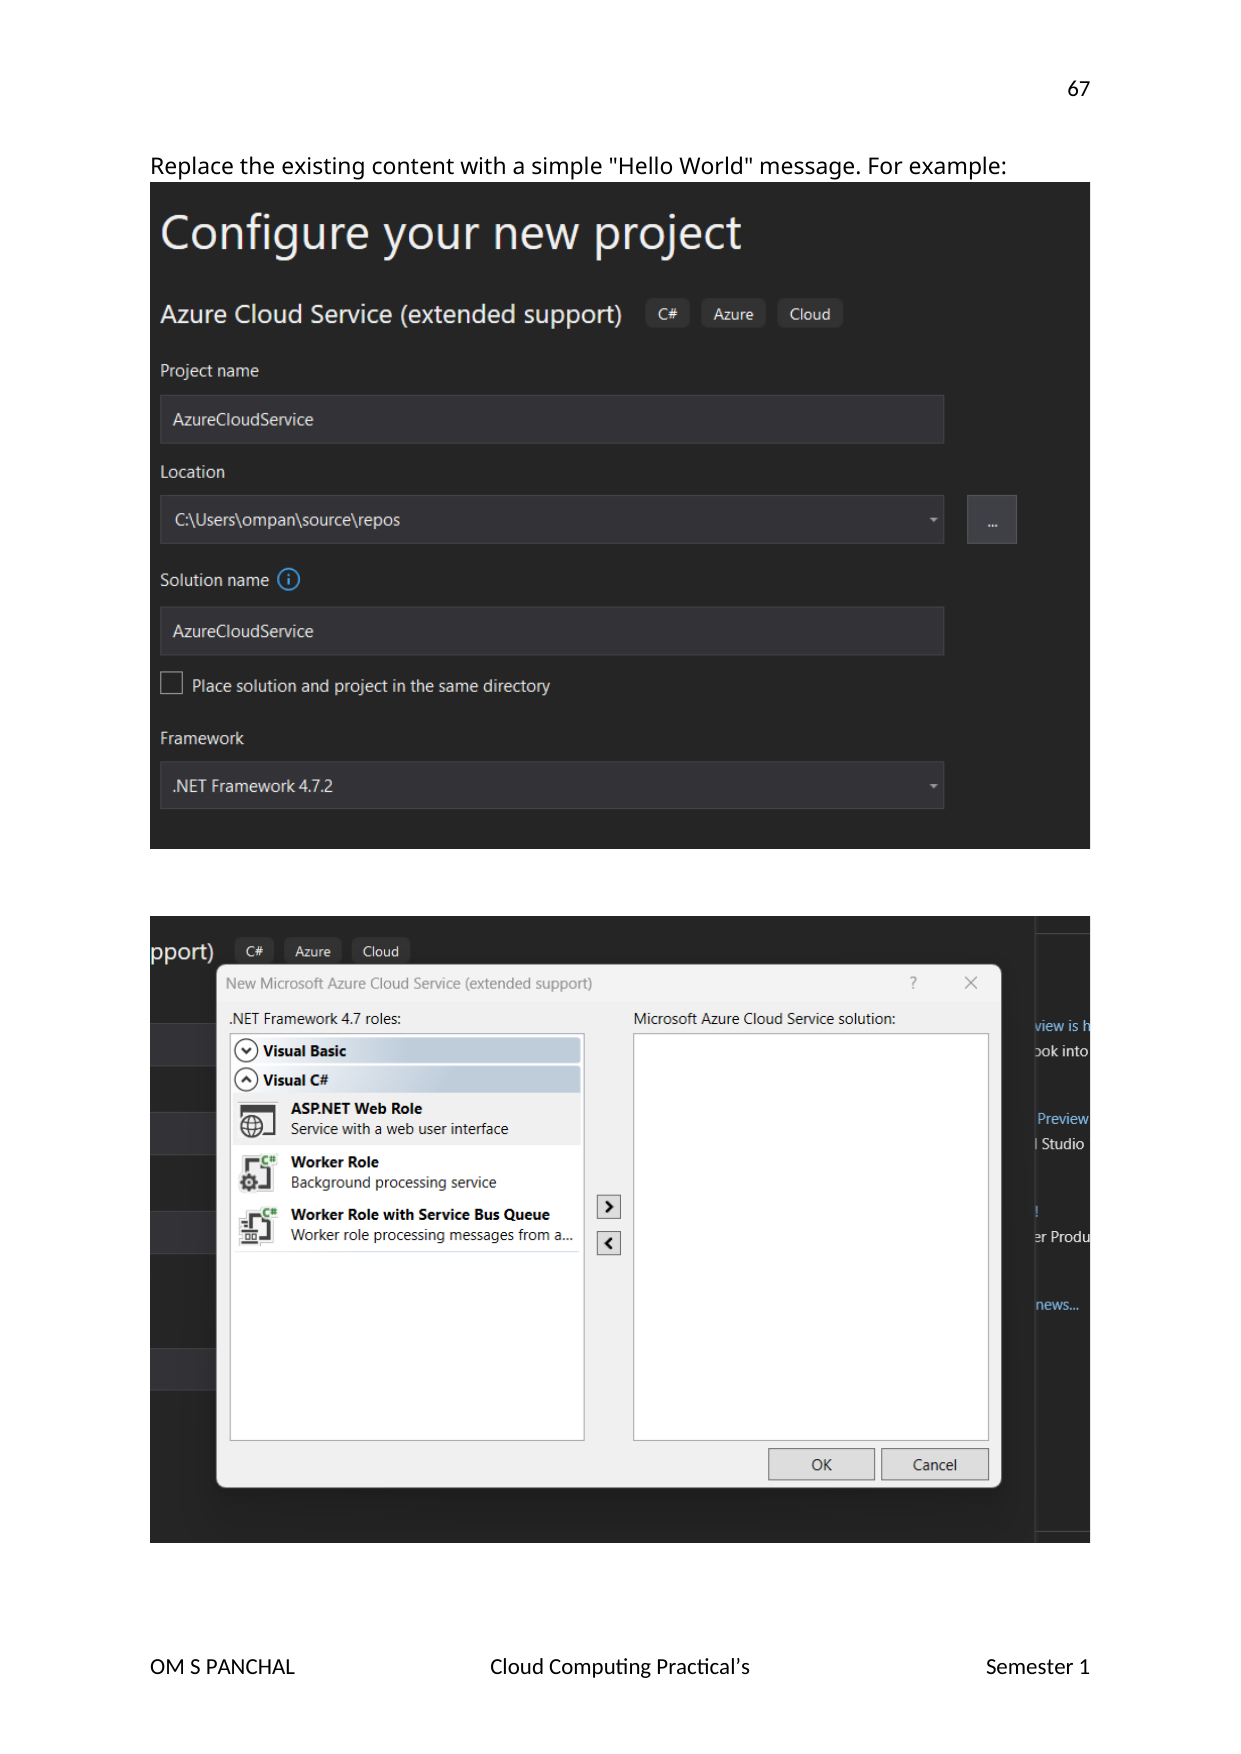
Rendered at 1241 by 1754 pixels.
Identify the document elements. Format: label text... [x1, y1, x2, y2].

text Replace the existing content with a simple "Hello World" message. For example: [150, 150, 1090, 182]
picture [150, 916, 1091, 1543]
picture [150, 182, 1091, 849]
